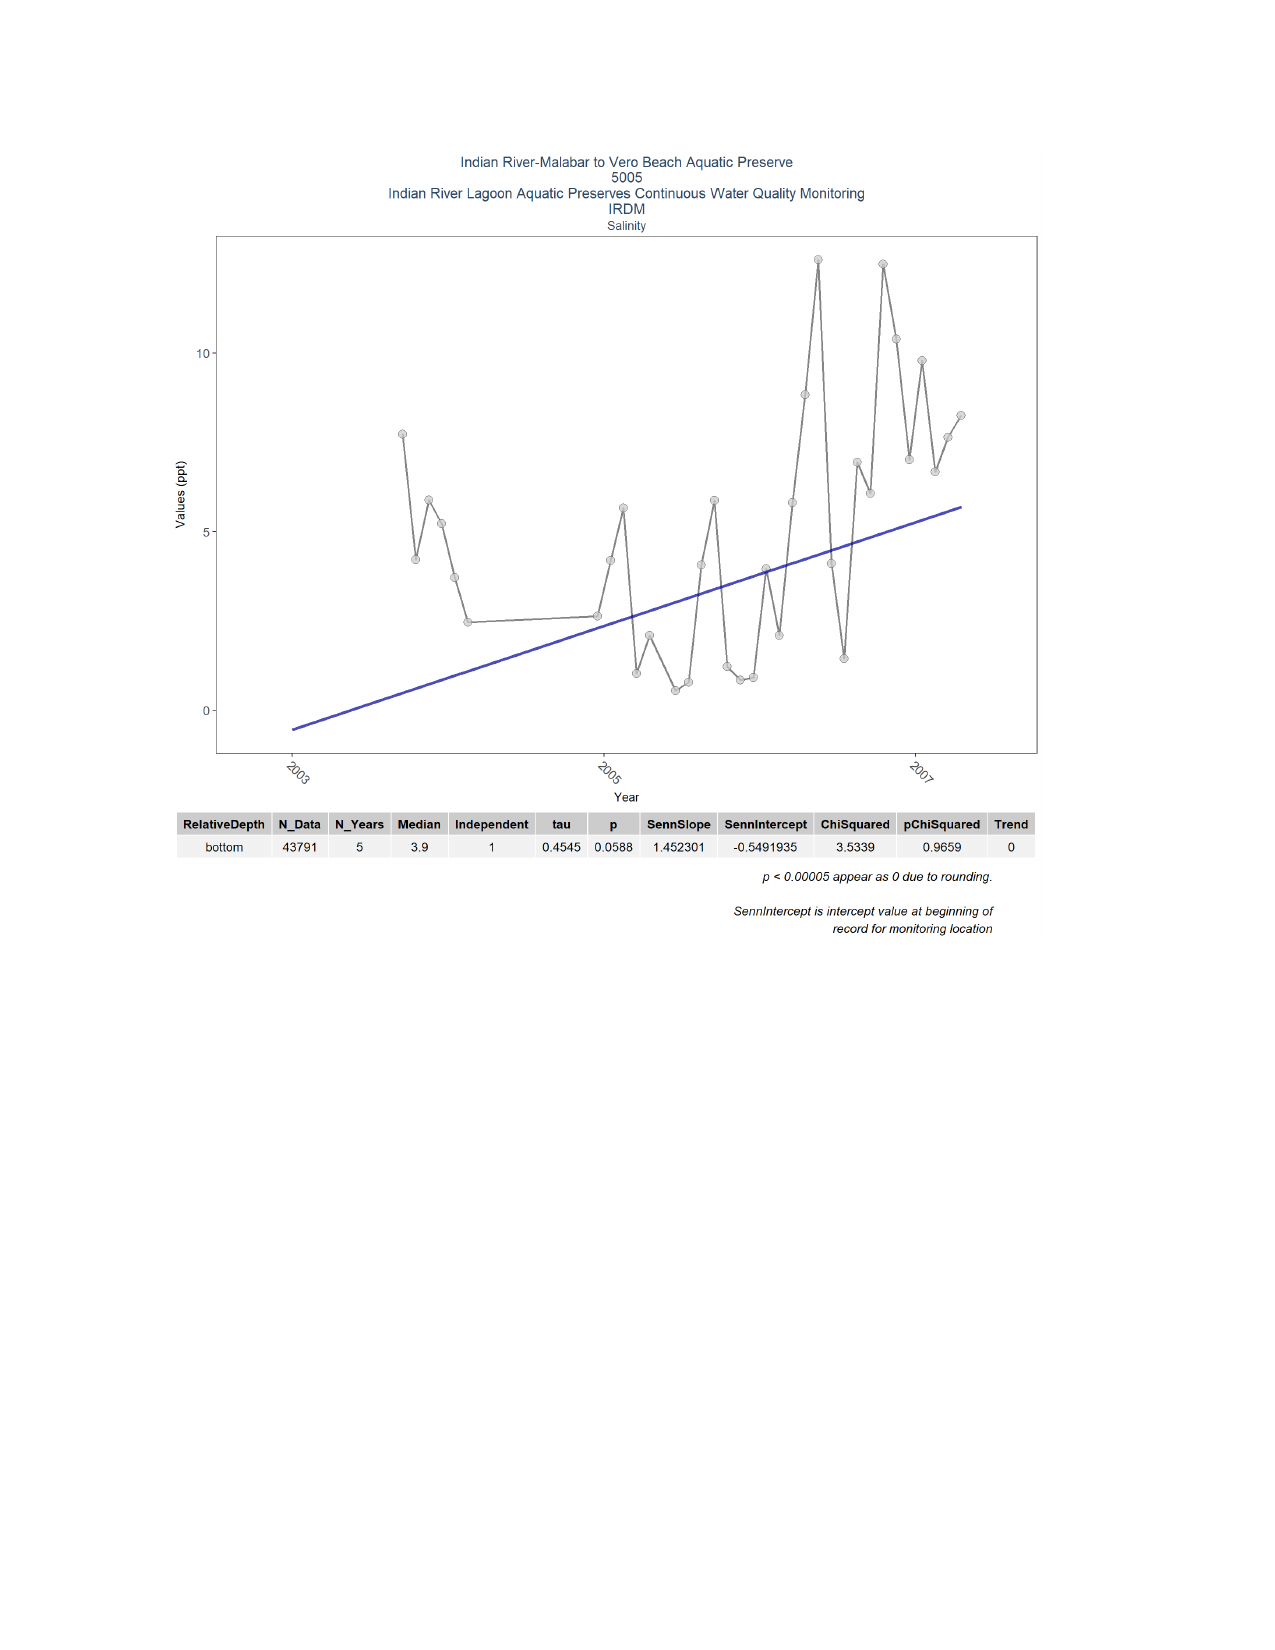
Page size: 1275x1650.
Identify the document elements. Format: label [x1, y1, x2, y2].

picture [168, 150, 1044, 938]
